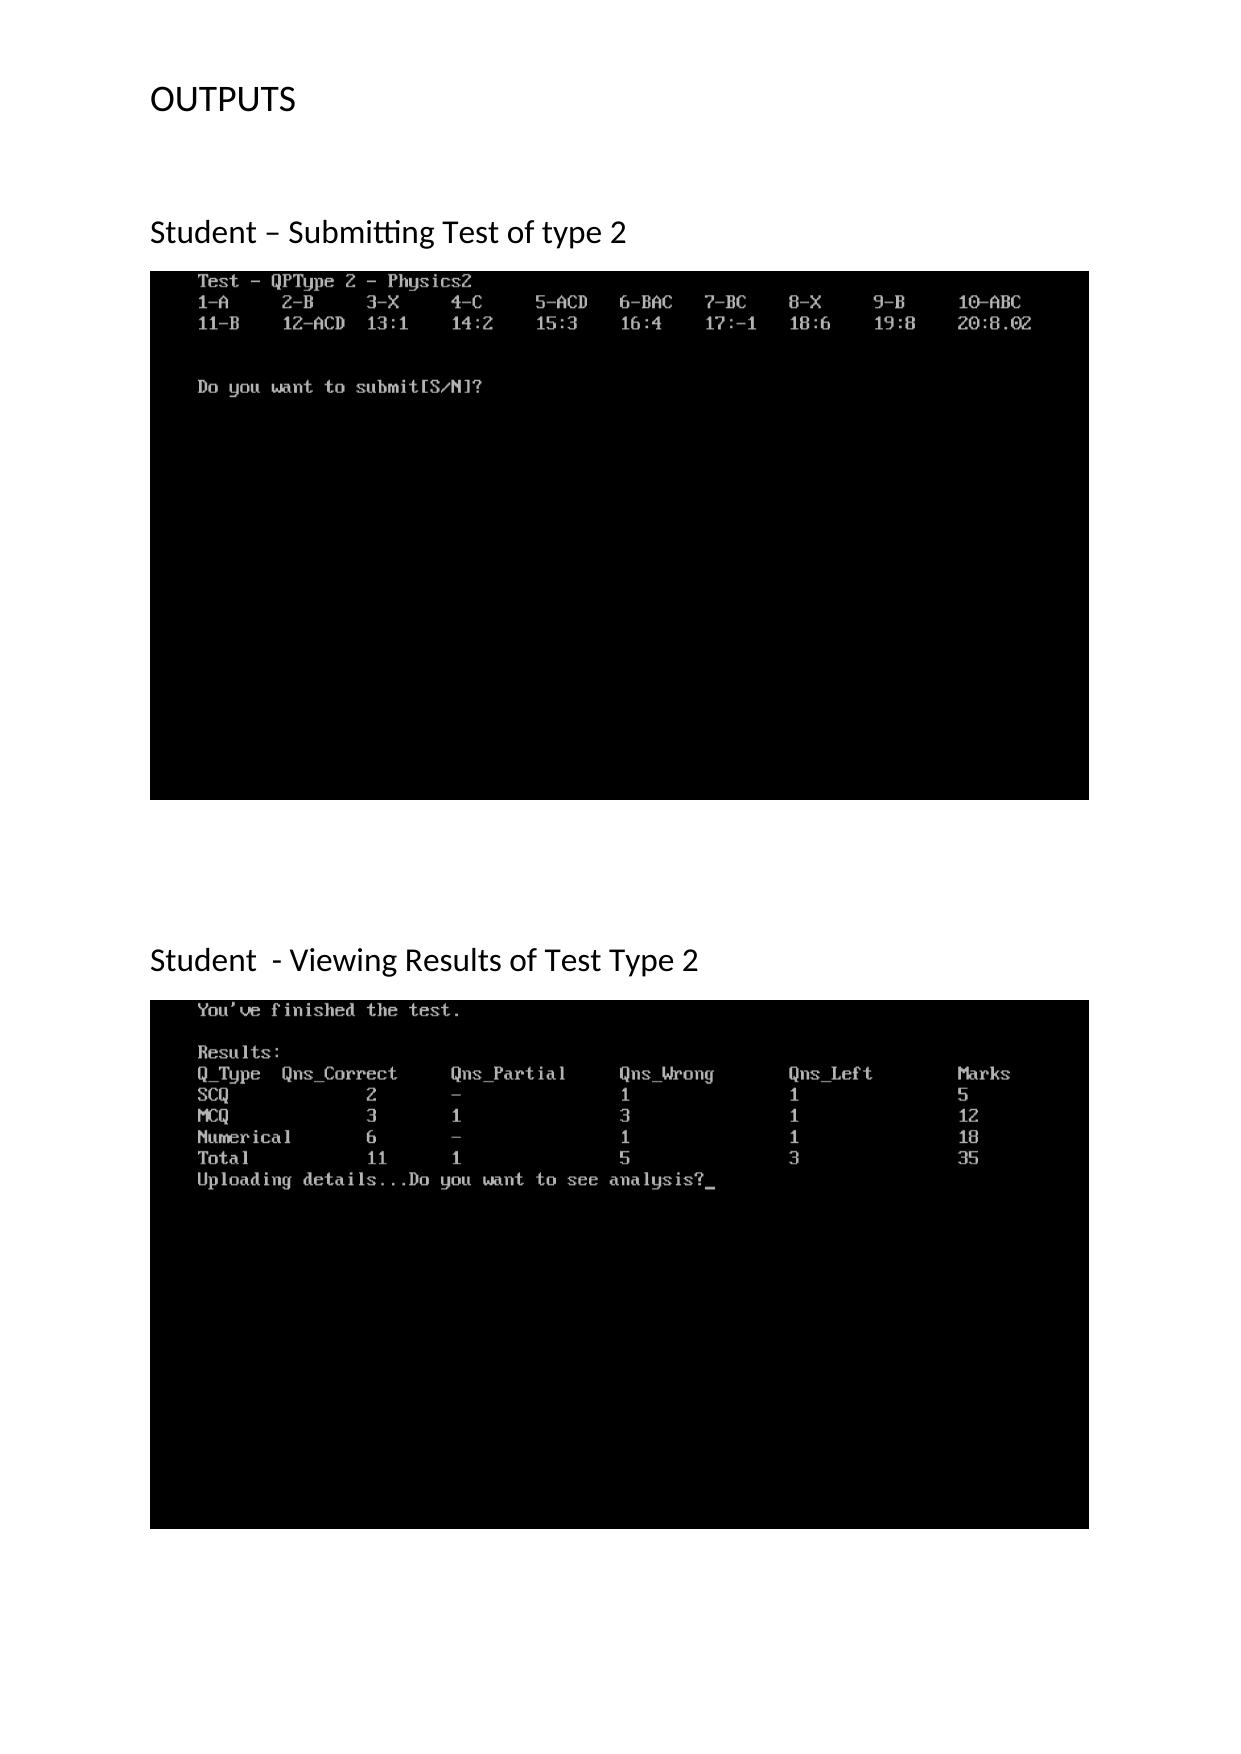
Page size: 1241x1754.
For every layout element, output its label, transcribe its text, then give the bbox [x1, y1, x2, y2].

picture [150, 271, 1089, 800]
text Student - Viewing Results of Test Type 2 [150, 939, 1122, 980]
picture [150, 1000, 1089, 1529]
text Student – Submitting Test of type 2 [150, 211, 1122, 251]
